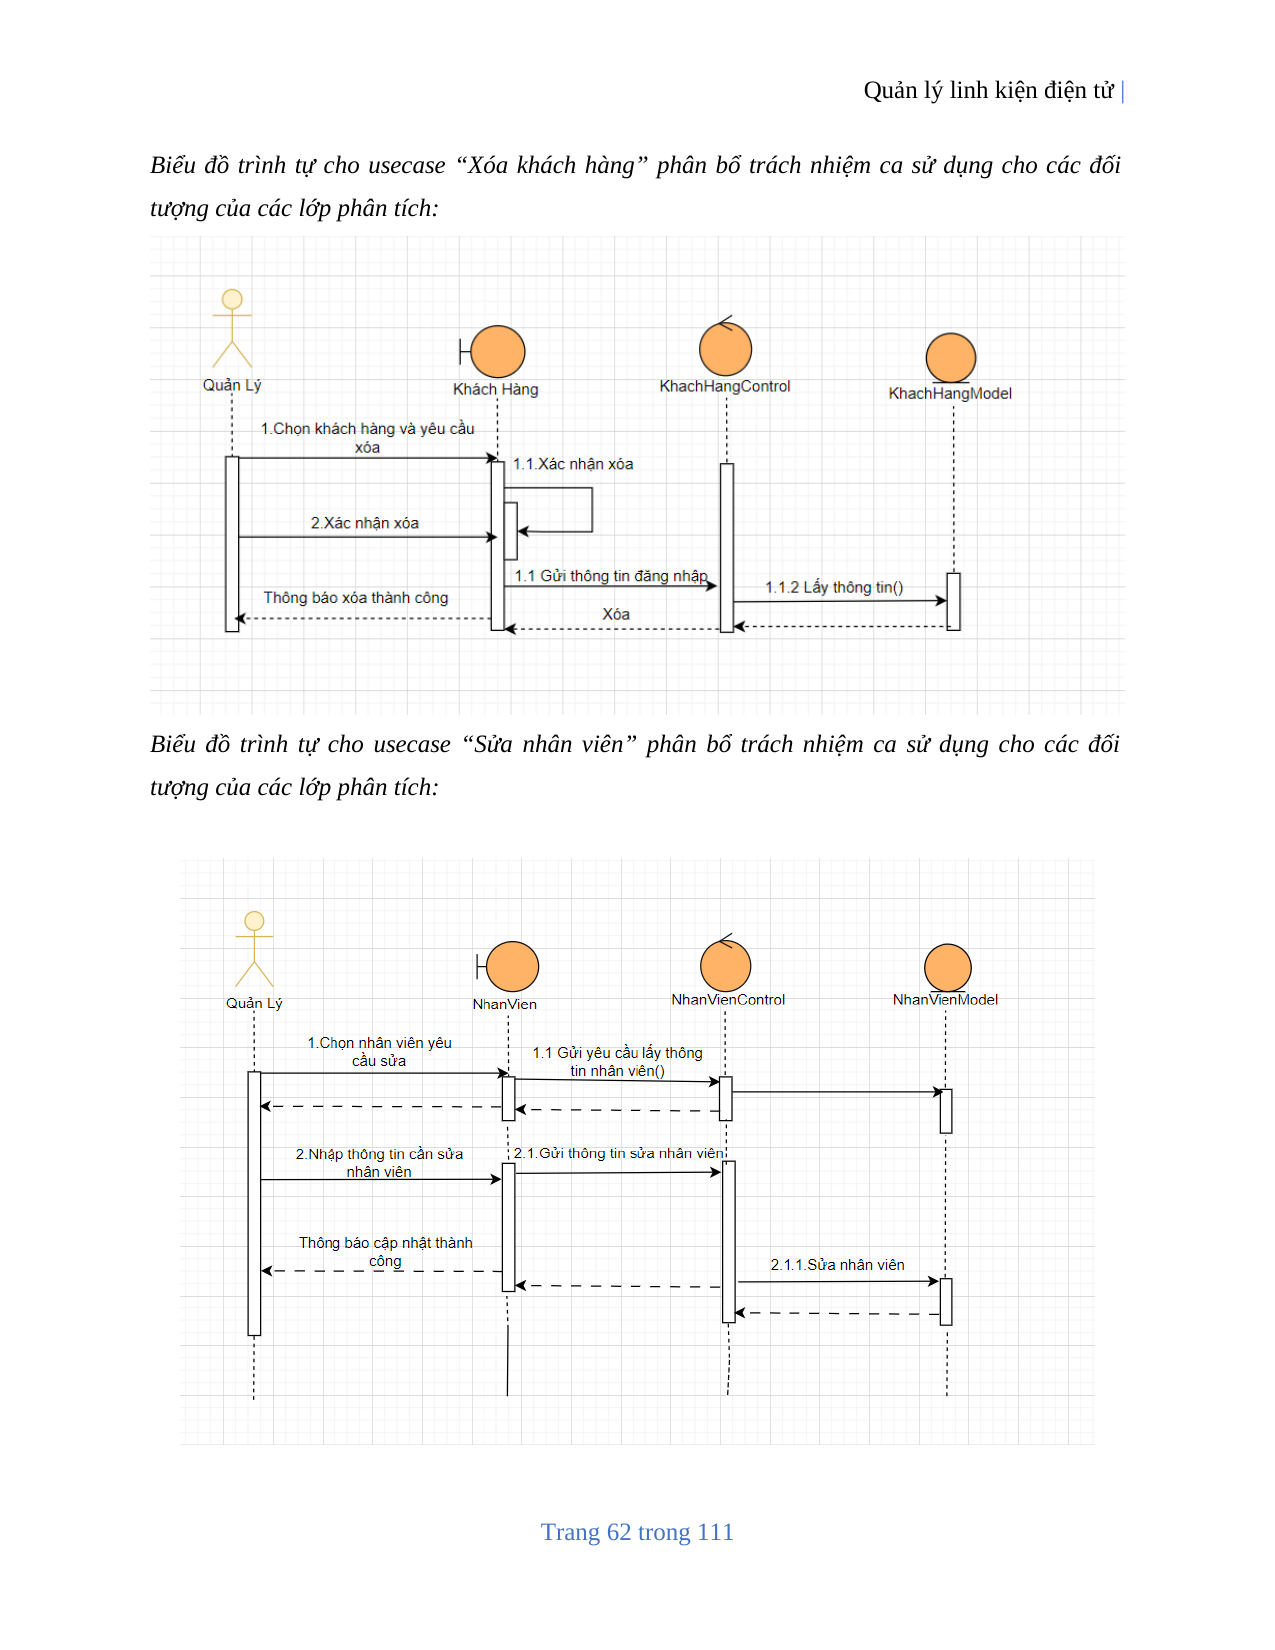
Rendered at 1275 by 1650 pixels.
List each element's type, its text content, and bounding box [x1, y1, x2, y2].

picture [150, 236, 1125, 715]
picture [180, 858, 1095, 1445]
text Biểu đồ trình tự cho usecase “Sửa nhân viên” phân bổ trách nhiệm ca sử dụng cho các đối tượng của các lớp phân tích: [150, 729, 1125, 801]
text Biểu đồ trình tự cho usecase “Xóa khách hàng” phân bổ trách nhiệm ca sử dụng cho các đối tượng của các lớp phân tích: [150, 150, 1125, 222]
